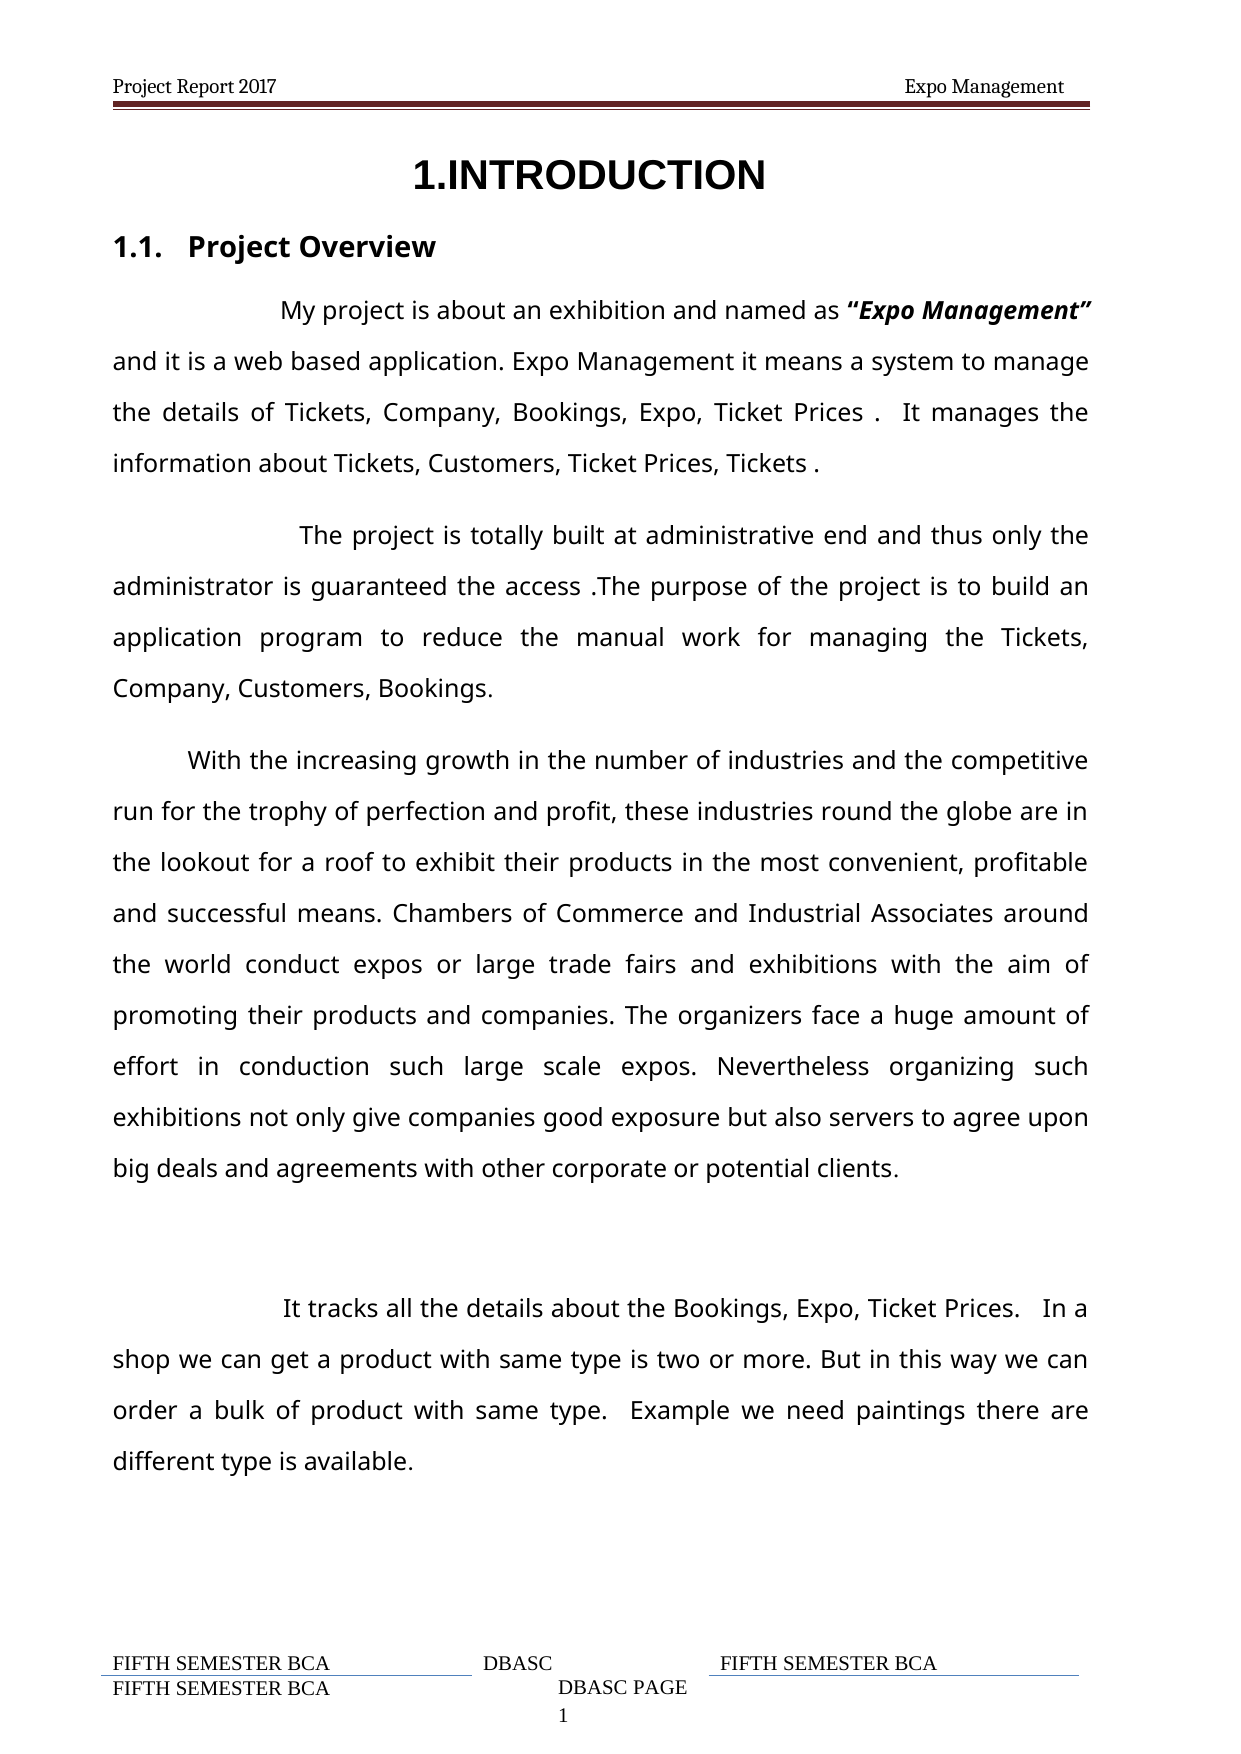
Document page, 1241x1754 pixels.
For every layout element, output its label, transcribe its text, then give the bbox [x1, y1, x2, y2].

text 1.INTRODUCTION [337, 150, 1090, 198]
text It tracks all the details about the Bookings, Expo, Ticket Prices. In a shop we can get a product with same type is two or more. But in this way we can order a bulk of product with same type. Example we need paintings there are different type is available. [112, 1290, 1090, 1477]
list Project Overview [112, 226, 1090, 266]
text My project is about an exhibition and named as “Expo Management” and it is a web based application. Expo Management it means a system to manage the details of Tickets, Company, Bookings, Expo, Ticket Prices . It manages the information about Tickets, Customers, Ticket Prices, Tickets . [112, 292, 1090, 479]
text The project is totally built at administrative end and thus only the administrator is guaranteed the access .The purpose of the project is to build an application program to reduce the manual work for managing the Tickets, Company, Customers, Bookings. [112, 517, 1090, 704]
text With the increasing growth in the number of industries and the competitive run for the trophy of perfection and profit, these industries round the globe are in the lookout for a roof to exhibit their products in the most convenient, profitable and successful means. Chambers of Commerce and Industrial Associates around the world conduct expos or large trade fairs and exhibitions with the aim of promoting their products and companies. The organizers face a huge amount of effort in conduction such large scale expos. Nevertheless organizing such exhibitions not only give companies good exposure but also servers to agree upon big deals and agreements with other corporate or potential clients. [112, 742, 1090, 1185]
